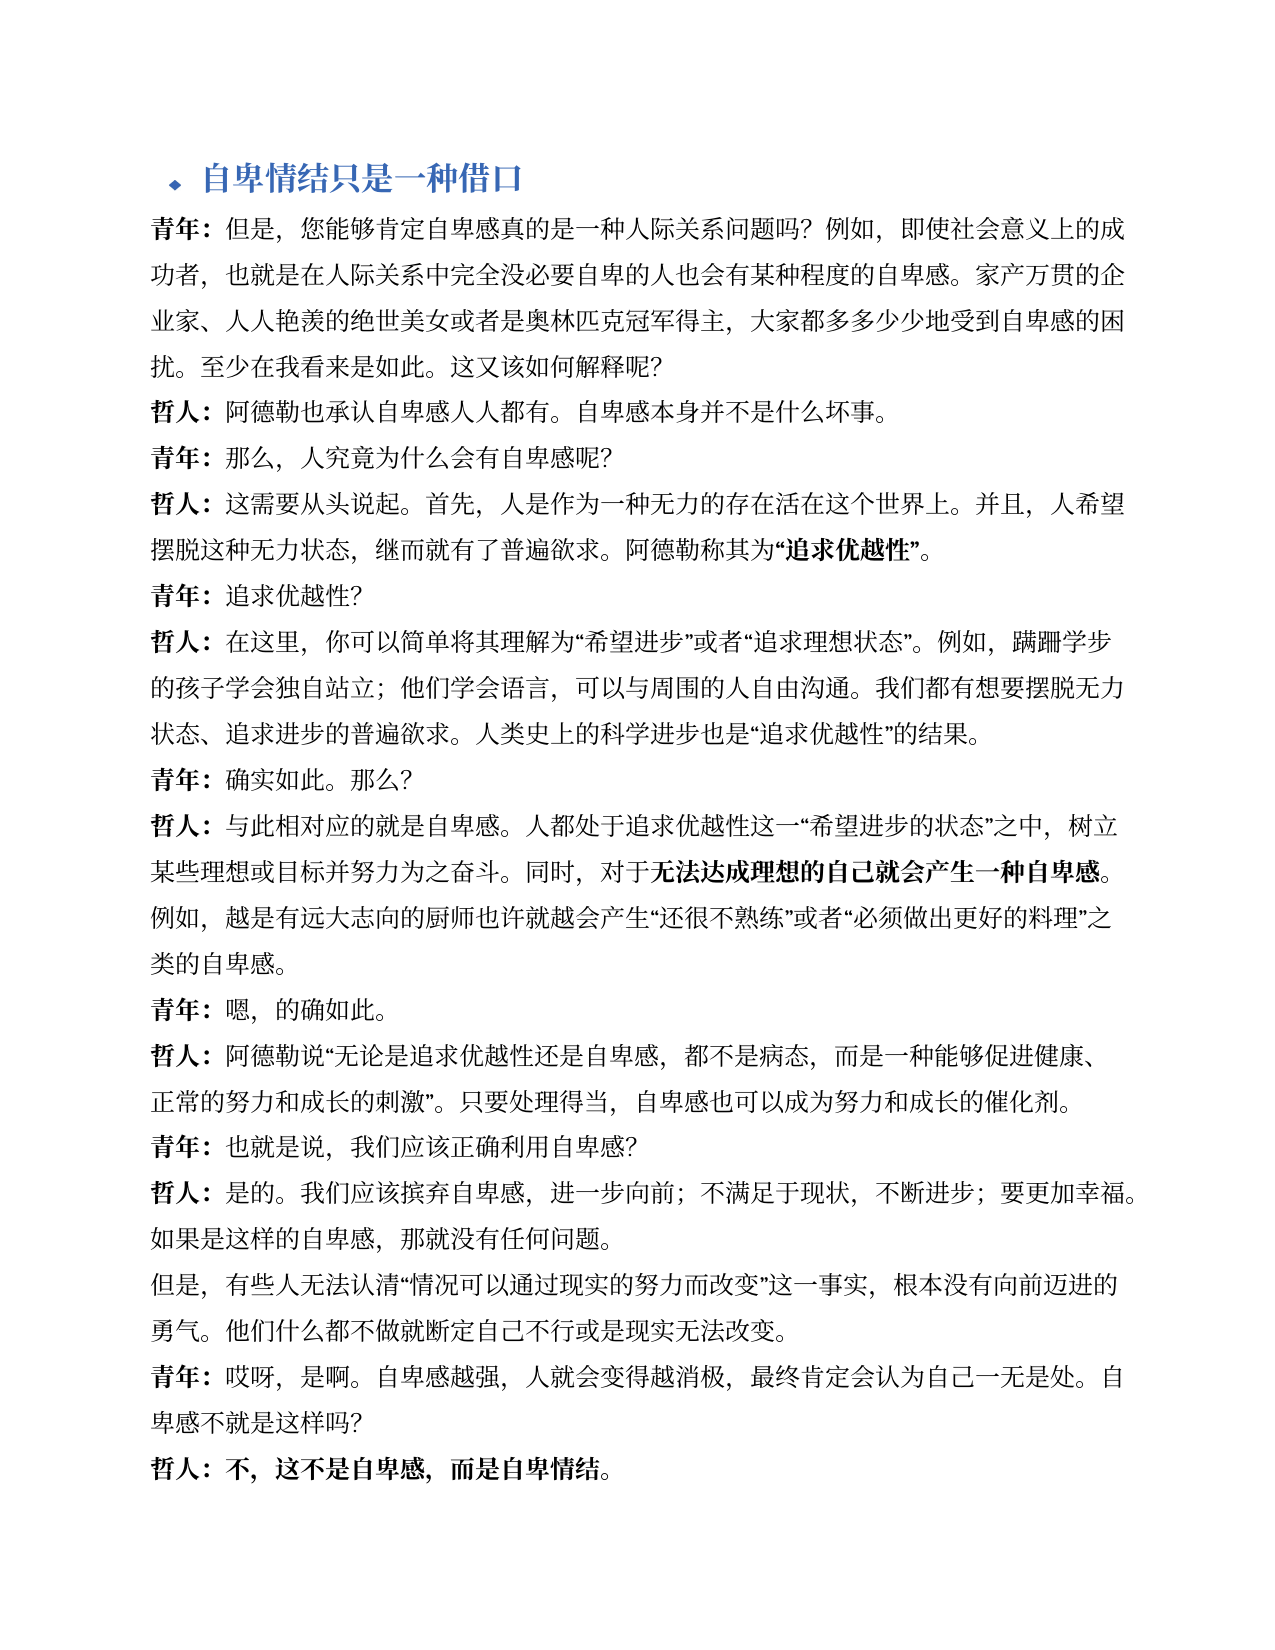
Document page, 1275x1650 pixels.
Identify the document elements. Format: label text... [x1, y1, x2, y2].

picture [168, 180, 182, 191]
text 哲人：阿德勒也承认自卑感人人都有。自卑感本身并不是什么坏事。 [150, 382, 1125, 428]
text 青年：那么，人究竟为什么会有自卑感呢？ [150, 428, 1125, 474]
text 青年：嗯，的确如此。 [150, 979, 1125, 1025]
text 但是，有些人无法认清“情况可以通过现实的努力而改变”这一事实，根本没有向前迈进的勇气。他们什么都不做就断定自己不行或是现实无法改变。 [150, 1255, 1125, 1347]
subtitle 自卑情结只是一种借口 [150, 150, 1125, 198]
text 青年：也就是说，我们应该正确利用自卑感？ [150, 1117, 1125, 1163]
text 青年：哎呀，是啊。自卑感越强，人就会变得越消极，最终肯定会认为自己一无是处。自卑感不就是这样吗？ [150, 1347, 1125, 1439]
text 哲人：不，这不是自卑感，而是自卑情结。 [150, 1439, 1125, 1485]
text 青年：但是，您能够肯定自卑感真的是一种人际关系问题吗？例如，即使社会意义上的成功者，也就是在人际关系中完全没必要自卑的人也会有某种程度的自卑感。家产万贯的企业家、人人艳羡的绝世美女或者是奥林匹克冠军得主，大家都多多少少地受到自卑感的困扰。至少在我看来是如此。这又该如何解释呢？ [150, 198, 1125, 382]
text 青年：确实如此。那么？ [150, 750, 1125, 796]
text 哲人：与此相对应的就是自卑感。人都处于追求优越性这一“希望进步的状态”之中，树立某些理想或目标并努力为之奋斗。同时，对于无法达成理想的自己就会产生一种自卑感。例如，越是有远大志向的厨师也许就越会产生“还很不熟练”或者“必须做出更好的料理”之类的自卑感。 [150, 796, 1125, 979]
text 哲人：这需要从头说起。首先，人是作为一种无力的存在活在这个世界上。并且，人希望摆脱这种无力状态，继而就有了普遍欲求。阿德勒称其为“追求优越性”。 [150, 474, 1125, 566]
text 哲人：阿德勒说“无论是追求优越性还是自卑感，都不是病态，而是一种能够促进健康、正常的努力和成长的刺激”。只要处理得当，自卑感也可以成为努力和成长的催化剂。 [150, 1025, 1125, 1117]
text 青年：追求优越性？ [150, 566, 1125, 612]
text 哲人：在这里，你可以简单将其理解为“希望进步”或者“追求理想状态”。例如，蹒跚学步的孩子学会独自站立；他们学会语言，可以与周围的人自由沟通。我们都有想要摆脱无力状态、追求进步的普遍欲求。人类史上的科学进步也是“追求优越性”的结果。 [150, 612, 1125, 750]
text 哲人：是的。我们应该摈弃自卑感，进一步向前；不满足于现状，不断进步；要更加幸福。如果是这样的自卑感，那就没有任何问题。 [150, 1163, 1125, 1255]
